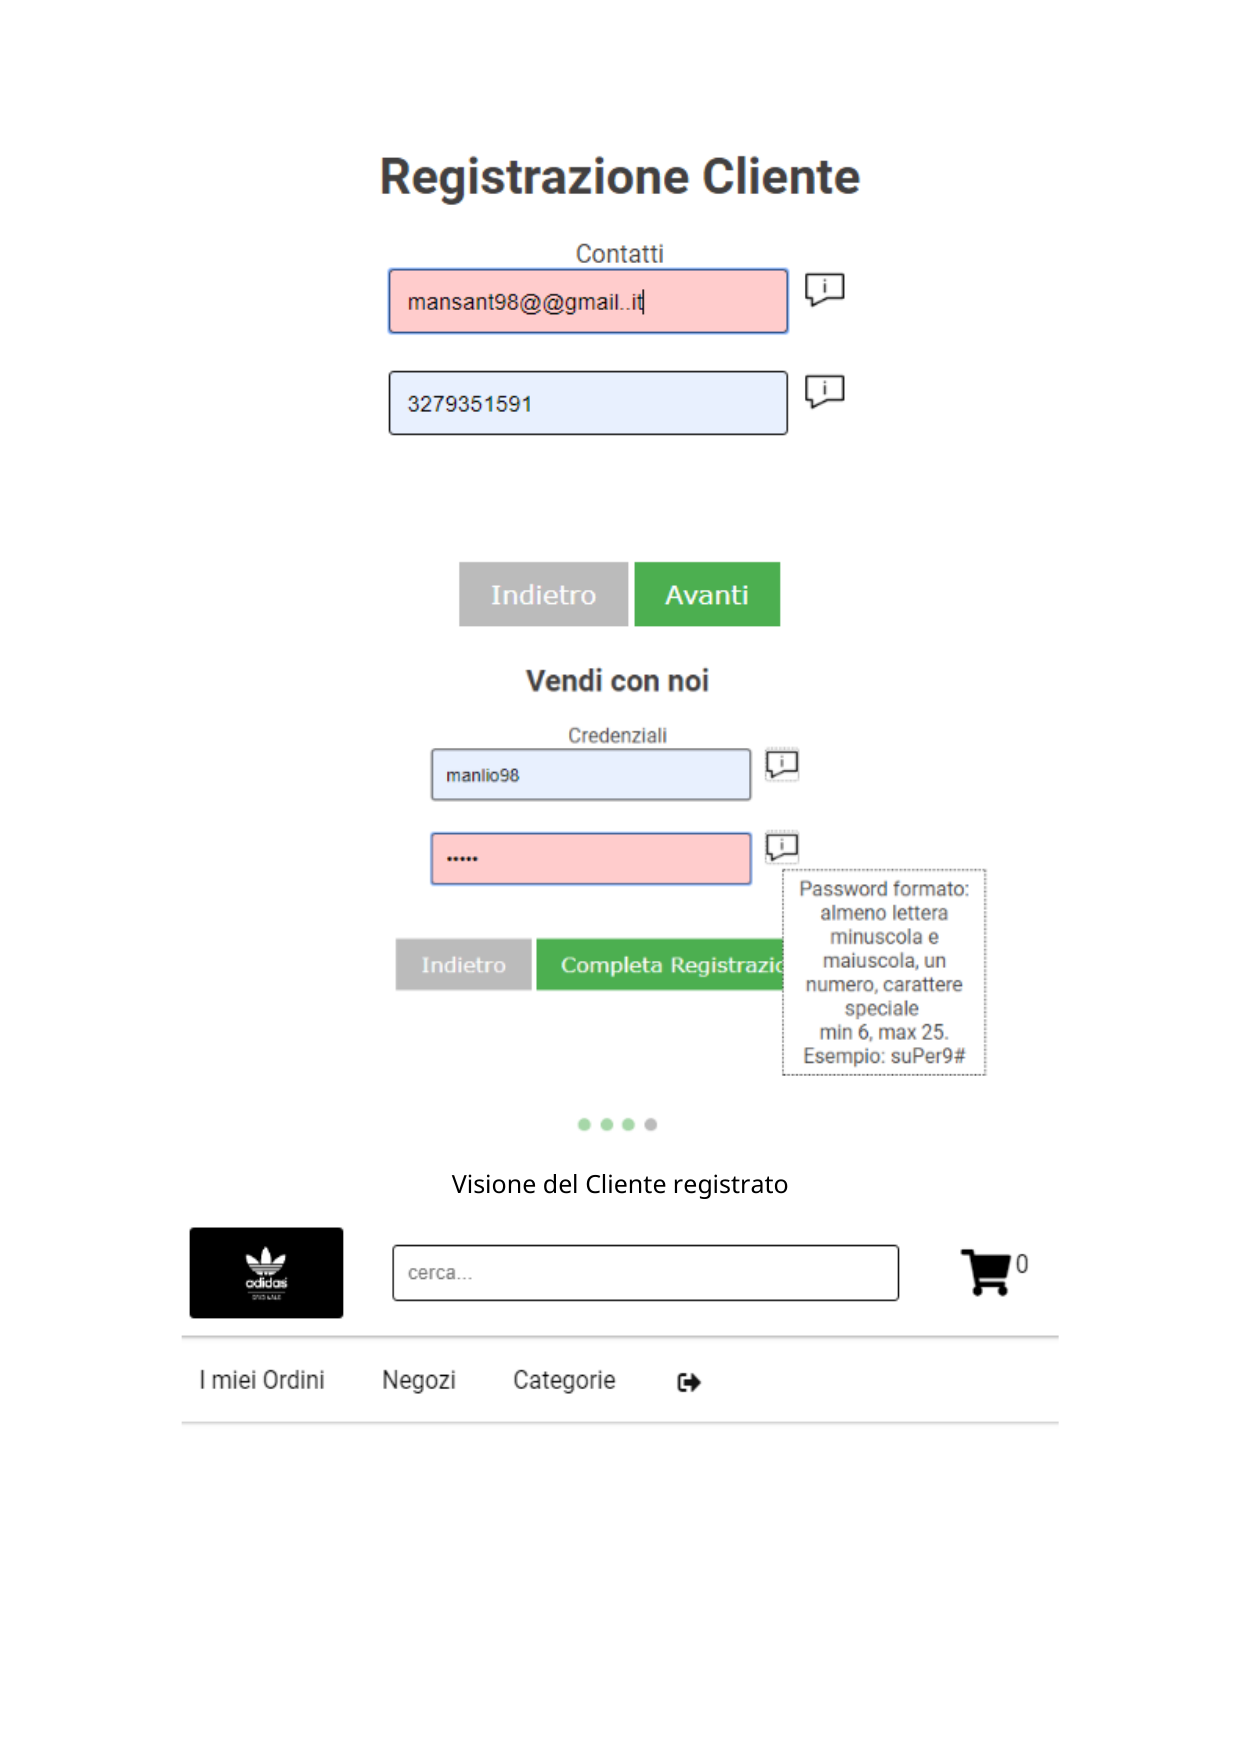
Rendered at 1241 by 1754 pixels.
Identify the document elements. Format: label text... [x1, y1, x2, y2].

picture [181, 1220, 1059, 1436]
picture [328, 147, 912, 636]
text Visione del Cliente registrato [118, 1167, 1122, 1201]
picture [216, 654, 1024, 1148]
